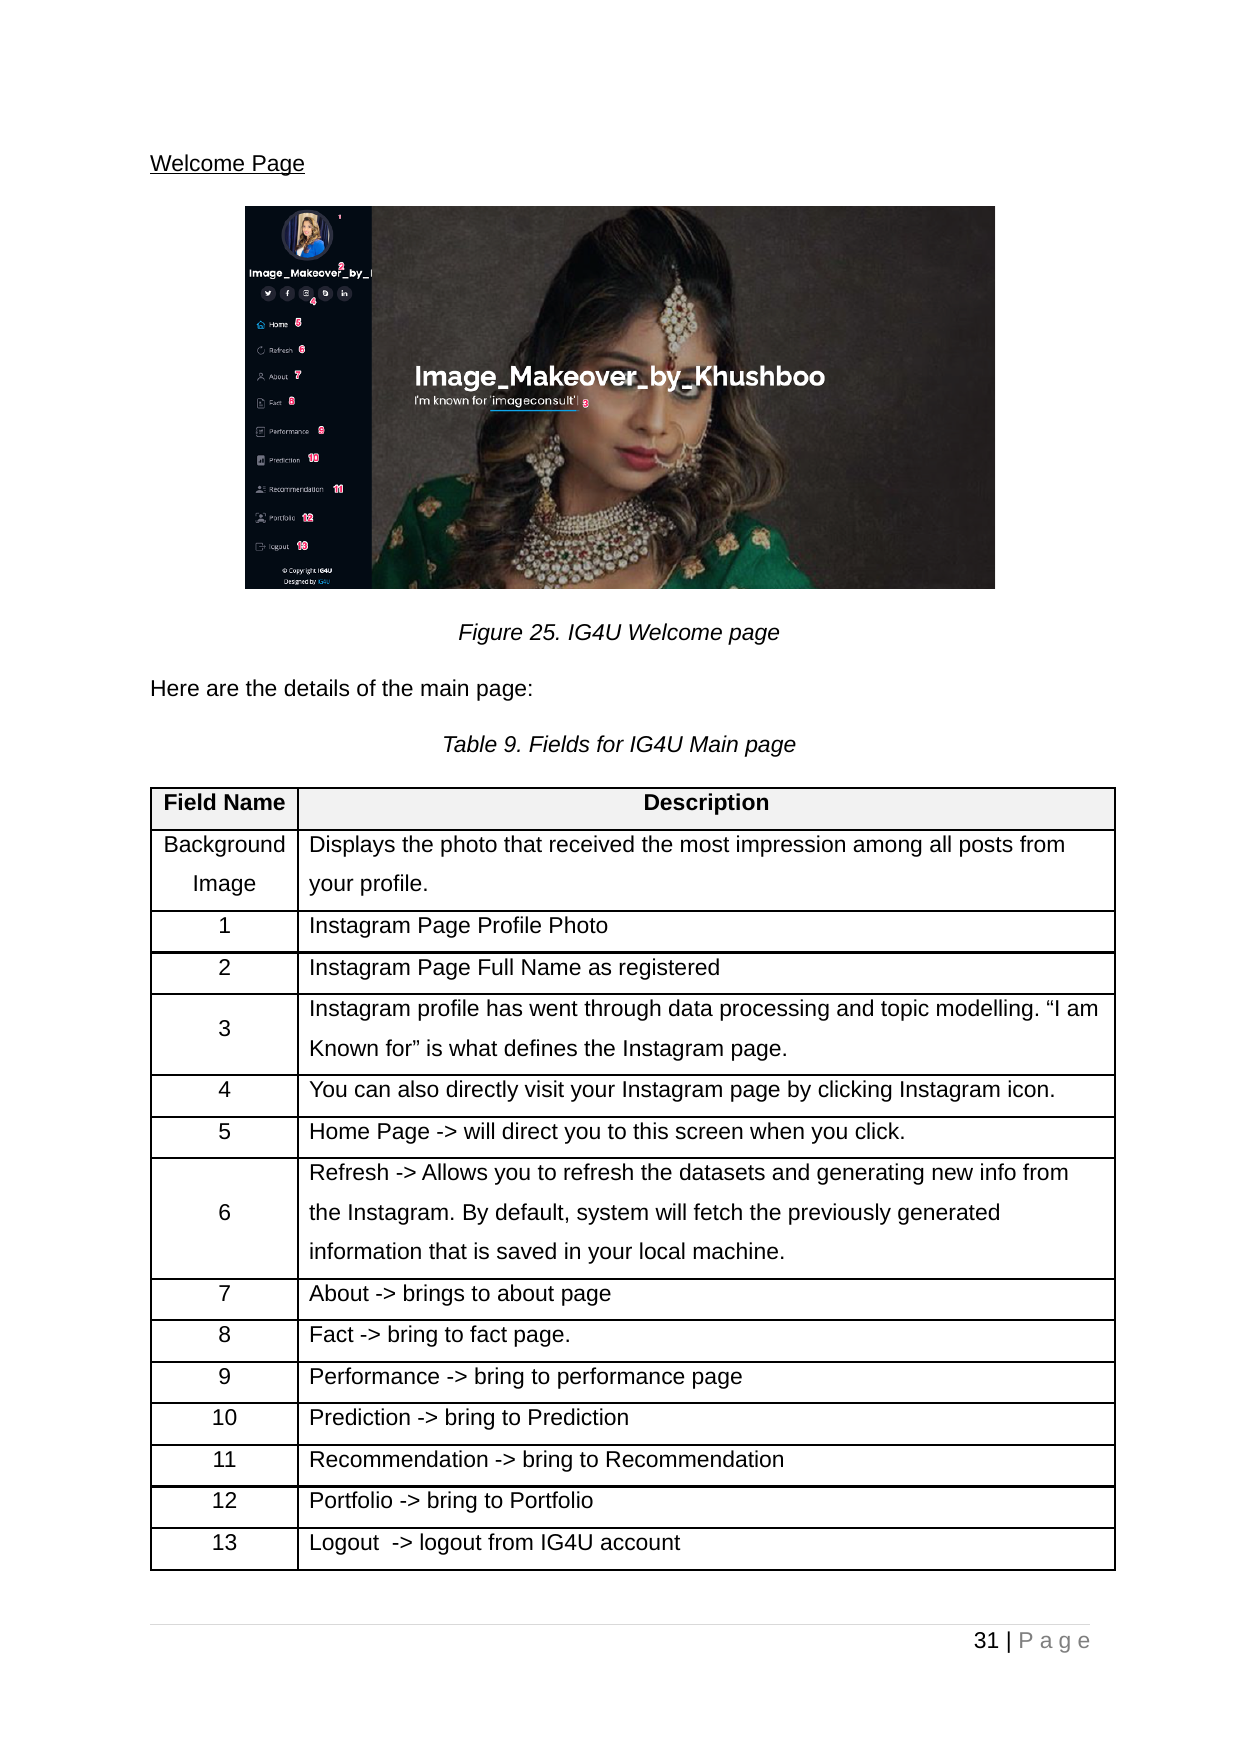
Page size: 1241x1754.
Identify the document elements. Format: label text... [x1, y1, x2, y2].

table_cell Instagram Page Full Name as registered [299, 954, 1114, 993]
text Table 9. Fields for IG4U Main page [150, 731, 1090, 757]
picture [245, 206, 995, 589]
table_cell 7 [152, 1280, 297, 1319]
table_cell Instagram profile has went through data processing and topic modelling. “I am Known for” is what defines the Instagram page. [299, 995, 1114, 1074]
table_cell Refresh -> Allows you to refresh the datasets and generating new info from the Instagram. By default, system will fetch the previously generated information that is saved in your local machine. [299, 1159, 1114, 1278]
table_cell Logout -> logout from IG4U account [299, 1529, 1114, 1568]
table_cell Portfolio -> bring to Portfolio [299, 1488, 1114, 1527]
table_header Description [299, 789, 1114, 829]
table_cell 2 [152, 954, 297, 993]
table_cell Prediction -> bring to Prediction [299, 1404, 1114, 1444]
table_cell 11 [152, 1446, 297, 1485]
table_cell Home Page -> will direct you to this screen when you click. [299, 1118, 1114, 1157]
text Here are the details of the main page: [150, 675, 1090, 701]
table_cell 13 [152, 1529, 297, 1568]
table_cell Performance -> bring to performance page [299, 1363, 1114, 1402]
text Figure 25. IG4U Welcome page [150, 619, 1090, 645]
table_cell 8 [152, 1321, 297, 1361]
table_cell 4 [152, 1076, 297, 1116]
table_cell Background Image [152, 831, 297, 910]
table_header Field Name [152, 789, 297, 829]
table_cell 10 [152, 1404, 297, 1444]
table_cell 1 [152, 912, 297, 951]
table_cell 3 [152, 995, 297, 1074]
table_cell You can also directly visit your Instagram page by clicking Instagram icon. [299, 1076, 1114, 1116]
table_cell Displays the photo that received the most impression among all posts from your profile. [299, 831, 1114, 910]
table_cell Recommendation -> bring to Recommendation [299, 1446, 1114, 1485]
table_cell About -> brings to about page [299, 1280, 1114, 1319]
table_cell Instagram Page Profile Photo [299, 912, 1114, 951]
table_cell Fact -> bring to fact page. [299, 1321, 1114, 1361]
table_cell 12 [152, 1488, 297, 1527]
table_cell 9 [152, 1363, 297, 1402]
table_cell 5 [152, 1118, 297, 1157]
table_cell 6 [152, 1159, 297, 1278]
text Welcome Page [150, 150, 1090, 176]
